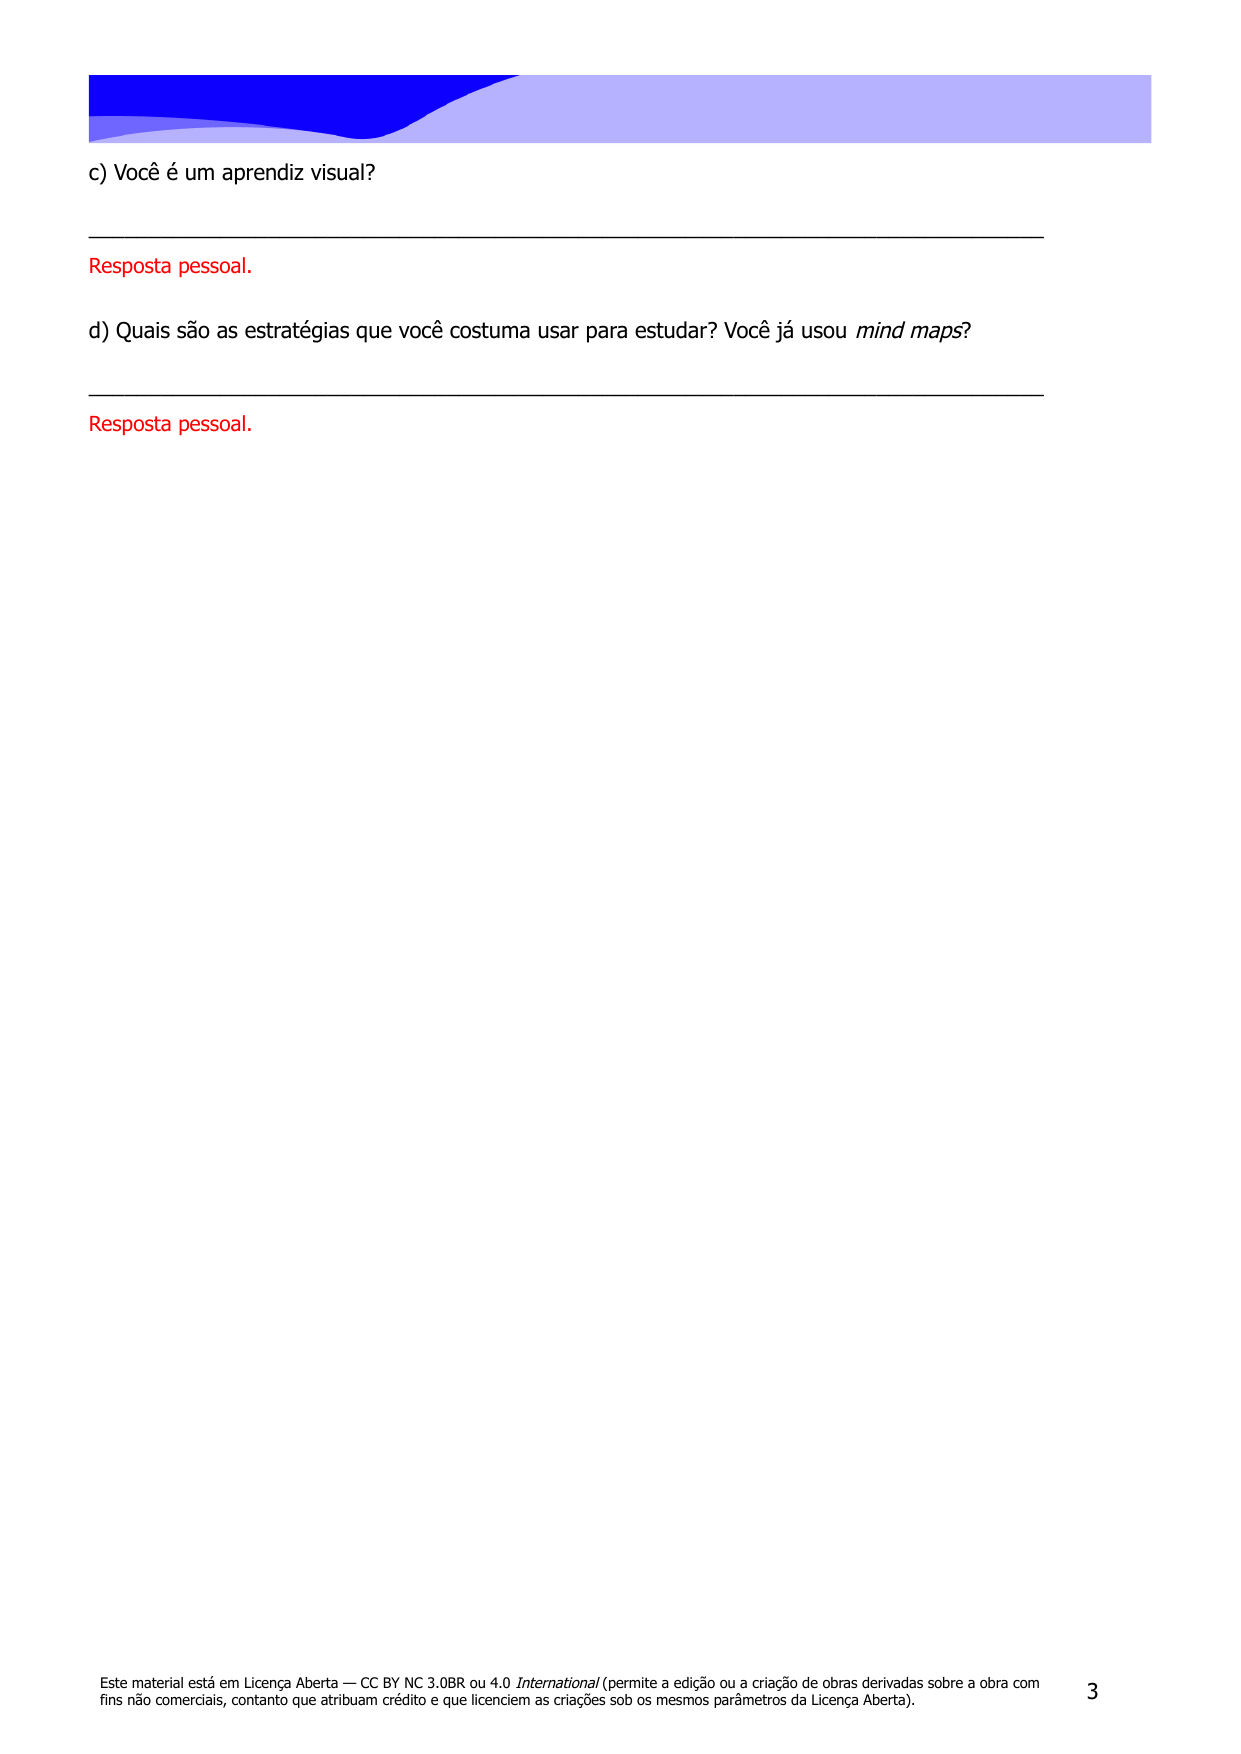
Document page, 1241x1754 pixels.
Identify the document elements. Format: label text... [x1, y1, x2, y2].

text ________________________________________________________________________________ [89, 188, 1152, 247]
text c) Você é um aprendiz visual? [89, 159, 1152, 185]
text Resposta pessoal. [89, 253, 1152, 278]
text d) Quais são as estratégias que você costuma usar para estudar? Você já usou mind maps? [89, 317, 1152, 343]
text ________________________________________________________________________________ [89, 346, 1152, 405]
text Resposta pessoal. [89, 411, 1152, 436]
picture [88, 75, 1152, 156]
